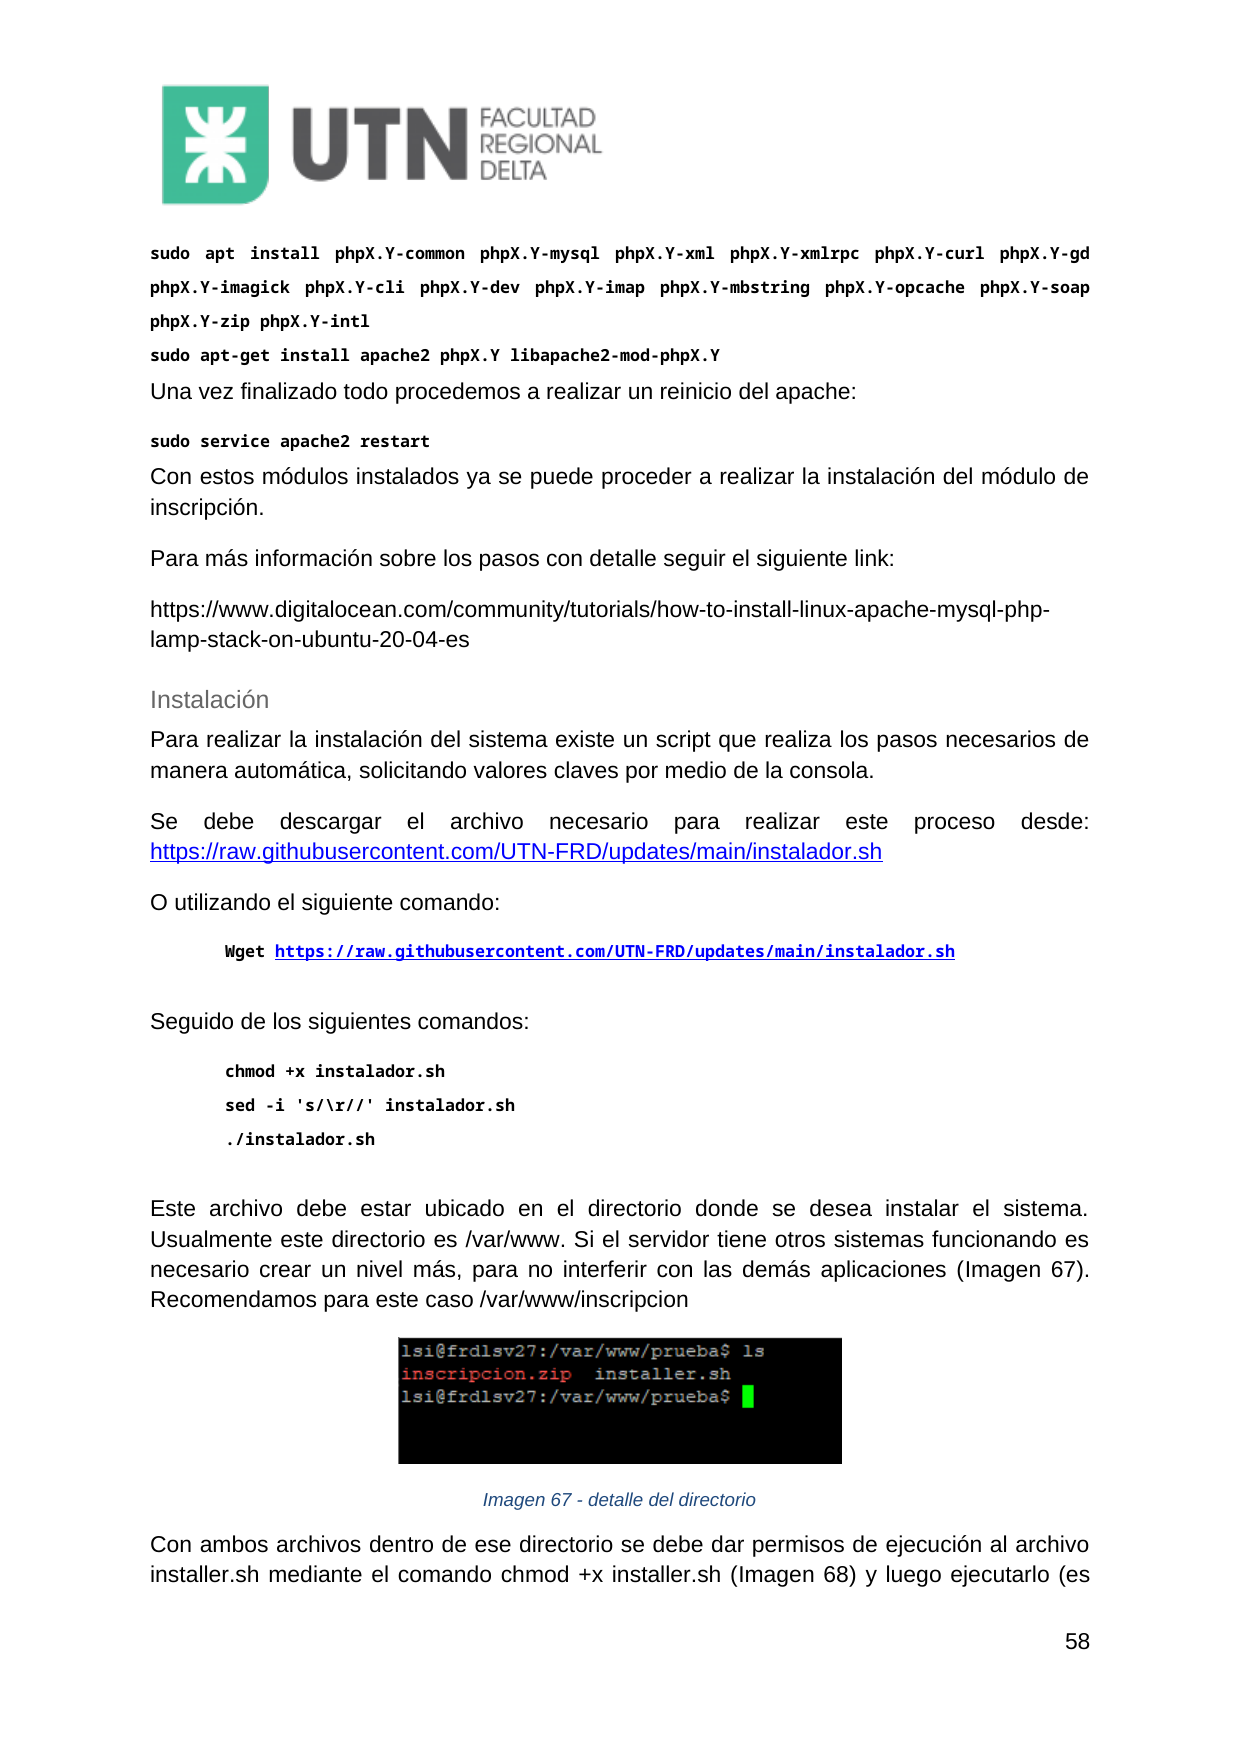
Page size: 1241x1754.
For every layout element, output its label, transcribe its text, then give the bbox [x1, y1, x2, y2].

text sed -i 's/\r//' instalador.sh [225, 1093, 1090, 1116]
text O utilizando el siguiente comando: [150, 889, 1090, 915]
picture [150, 75, 619, 218]
text sudo service apache2 restart [150, 429, 1090, 452]
text chmod +x instalador.sh [225, 1059, 1090, 1082]
text sudo apt-get install apache2 phpX.Y libapache2-mod-phpX.Y [150, 344, 1090, 367]
text Se debe descargar el archivo necesario para realizar este proceso desde: https://raw.githubusercontent.com/UTN-FRD/updates/main/instalador.sh [150, 808, 1090, 864]
text ./instalador.sh [225, 1127, 1090, 1150]
text Para realizar la instalación del sistema existe un script que realiza los pasos necesarios de manera automática, solicitando valores claves por medio de la consola. [150, 726, 1090, 783]
text https://www.digitalocean.com/community/tutorials/how-to-install-linux-apache-mysql-php-lamp-stack-on-ubuntu-20-04-es [150, 596, 1090, 652]
text Imagen 67 - detalle del directorio [150, 1488, 1090, 1510]
text Seguido de los siguientes comandos: [150, 1008, 1090, 1034]
text Con estos módulos instalados ya se puede proceder a realizar la instalación del módulo de inscripción. [150, 463, 1090, 520]
text Una vez finalizado todo procedemos a realizar un reinicio del apache: [150, 378, 1090, 404]
text Wget https://raw.githubusercontent.com/UTN-FRD/updates/main/instalador.sh [150, 940, 1090, 963]
text Este archivo debe estar ubicado en el directorio donde se desea instalar el sistema. Usualmente este directorio es /var/www. Si el servidor tiene otros sistemas funcionando es necesario crear un nivel más, para no interferir con las demás aplicaciones (Imagen 67). Recomendamos para este caso /var/www/inscripcion [150, 1195, 1090, 1312]
text Para más información sobre los pasos con detalle seguir el siguiente link: [150, 544, 1090, 571]
picture [398, 1337, 842, 1464]
text sudo apt install phpX.Y-common phpX.Y-mysql phpX.Y-xml phpX.Y-xmlrpc phpX.Y-curl phpX.Y-gd phpX.Y-imagick phpX.Y-cli phpX.Y-dev phpX.Y-imap phpX.Y-mbstring phpX.Y-opcache phpX.Y-soap phpX.Y-zip phpX.Y-intl [150, 242, 1090, 333]
subtitle Instalación [150, 685, 1090, 714]
